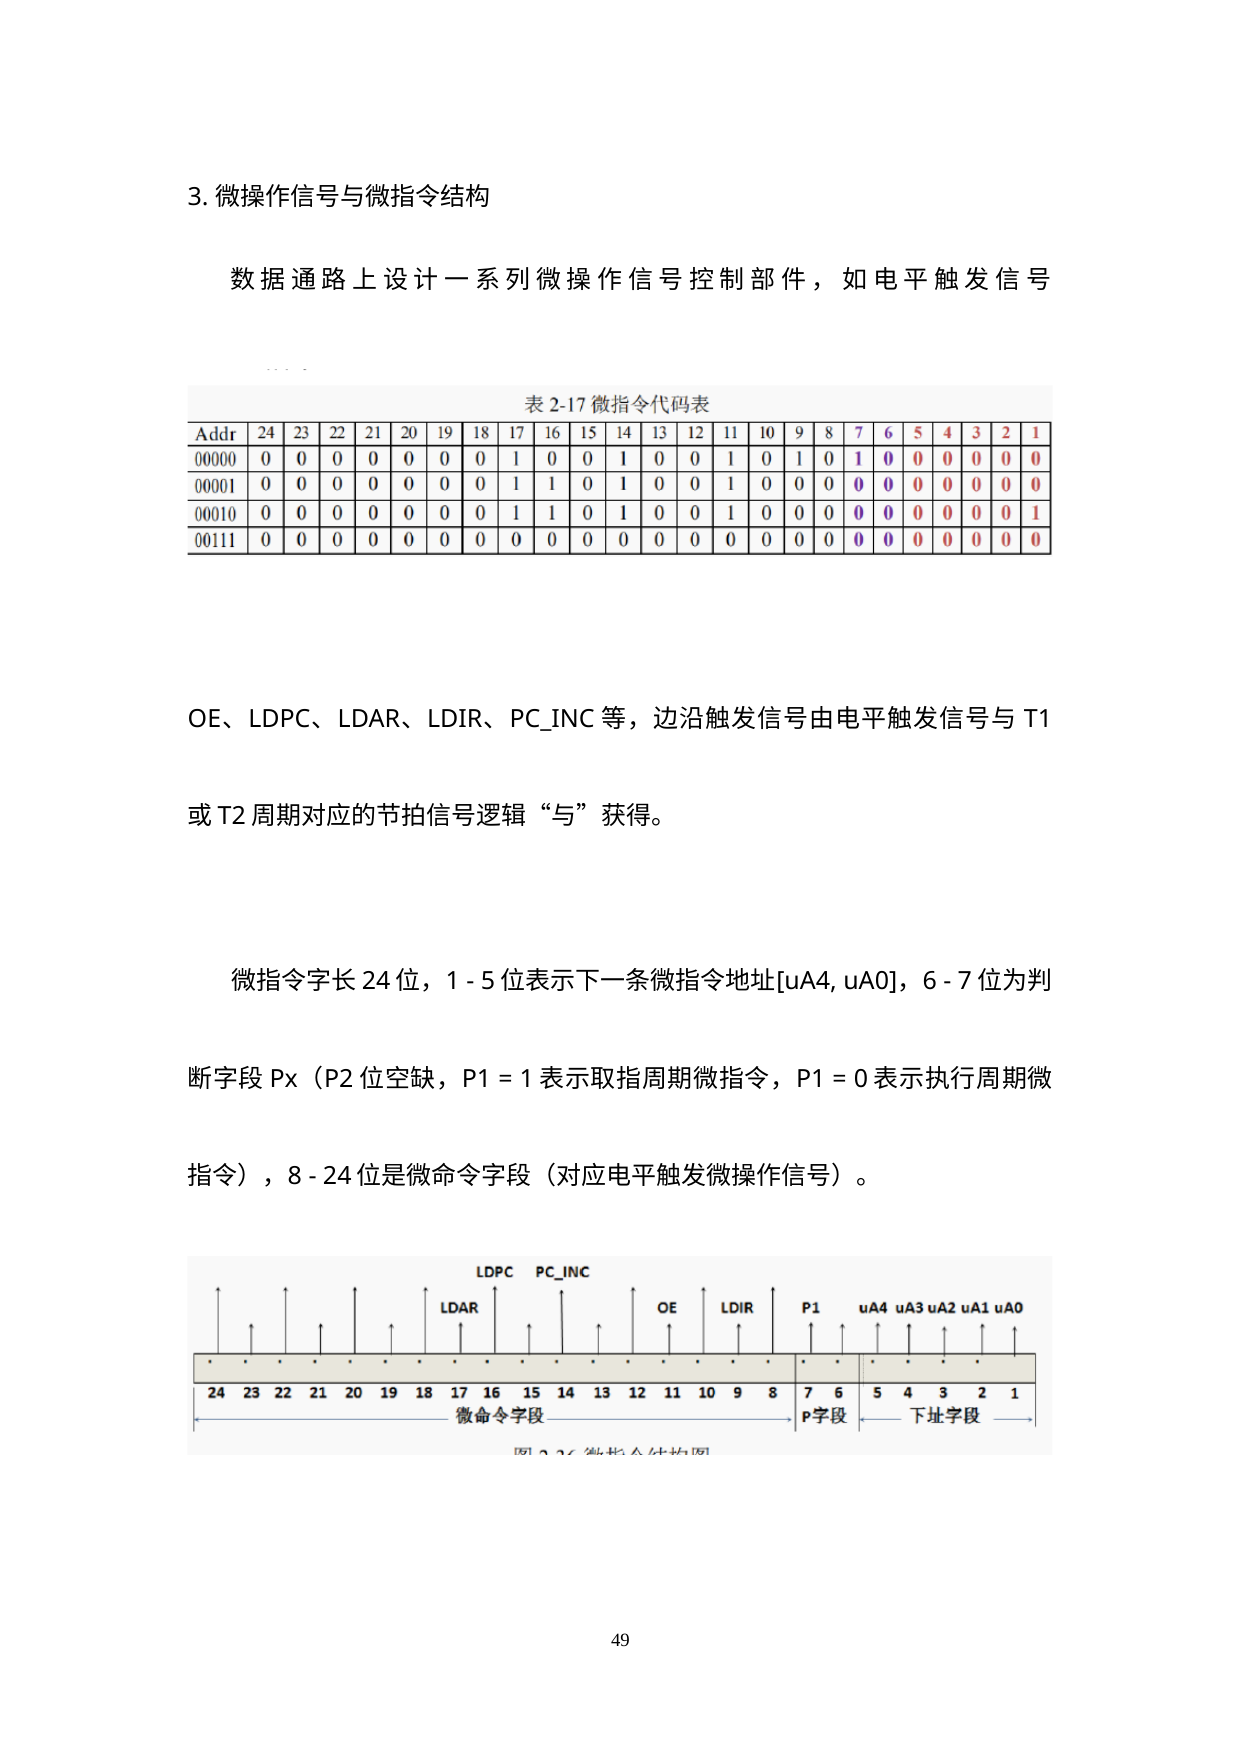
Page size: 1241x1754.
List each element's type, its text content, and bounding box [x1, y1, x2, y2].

text 数据通路上设计一系列微操作信号控制部件，如电平触发信号OE、LDPC、LDAR、LDIR、PC_INC等，边沿触发信号由电平触发信号与T1或T2周期对应的节拍信号逻辑“与”获得。 [187, 245, 1053, 369]
text 数据通路上设计一系列微操作信号控制部件，如电平触发信号OE、LDPC、LDAR、LDIR、PC_INC等，边沿触发信号由电平触发信号与T1或T2周期对应的节拍信号逻辑“与”获得。 [187, 557, 1053, 846]
picture [187, 1256, 1053, 1455]
text 微指令字长24位，1 - 5位表示下一条微指令地址[uA4, uA0]，6 - 7位为判断字段Px（P2位空缺，P1 = 1表示取指周期微指令，P1 = 0表示执行周期微指令），8 - 24位是微命令字段（对应电平触发微操作信号）。 [187, 946, 1053, 1206]
text 3. 微操作信号与微指令结构 [187, 162, 1053, 227]
picture [187, 369, 1053, 557]
